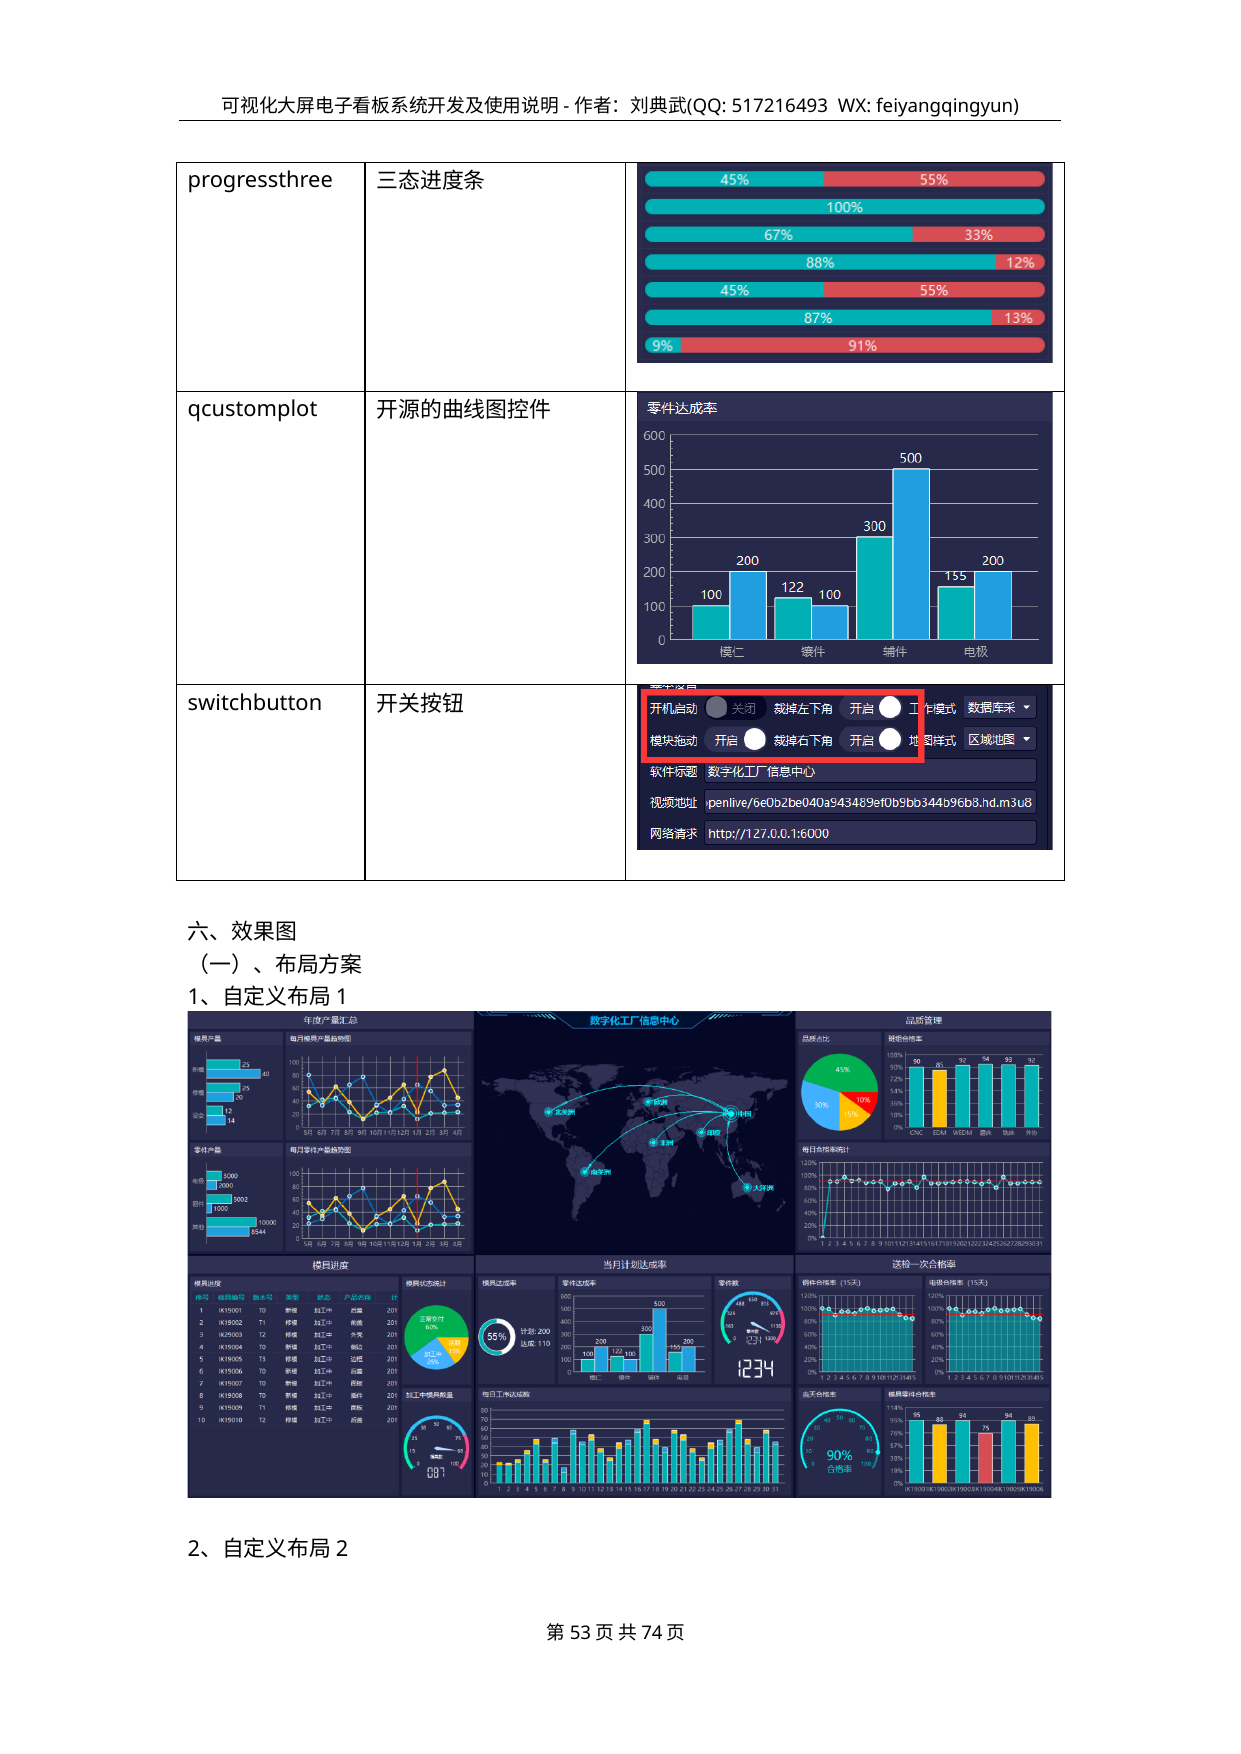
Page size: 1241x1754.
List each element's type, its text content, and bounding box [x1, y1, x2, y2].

picture [637, 685, 1053, 850]
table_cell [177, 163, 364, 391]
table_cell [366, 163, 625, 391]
picture [637, 163, 1053, 363]
picture [187, 1011, 1052, 1498]
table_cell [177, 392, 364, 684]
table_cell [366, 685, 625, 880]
text （一）、布局方案 [187, 946, 1053, 979]
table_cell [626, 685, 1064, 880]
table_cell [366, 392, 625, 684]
text 2、自定义布局2 [187, 1531, 1053, 1564]
picture [637, 391, 1053, 664]
text 1、自定义布局1 [187, 979, 1053, 1011]
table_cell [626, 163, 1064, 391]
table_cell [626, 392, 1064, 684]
text 六、效果图 [187, 914, 1053, 946]
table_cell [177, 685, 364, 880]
